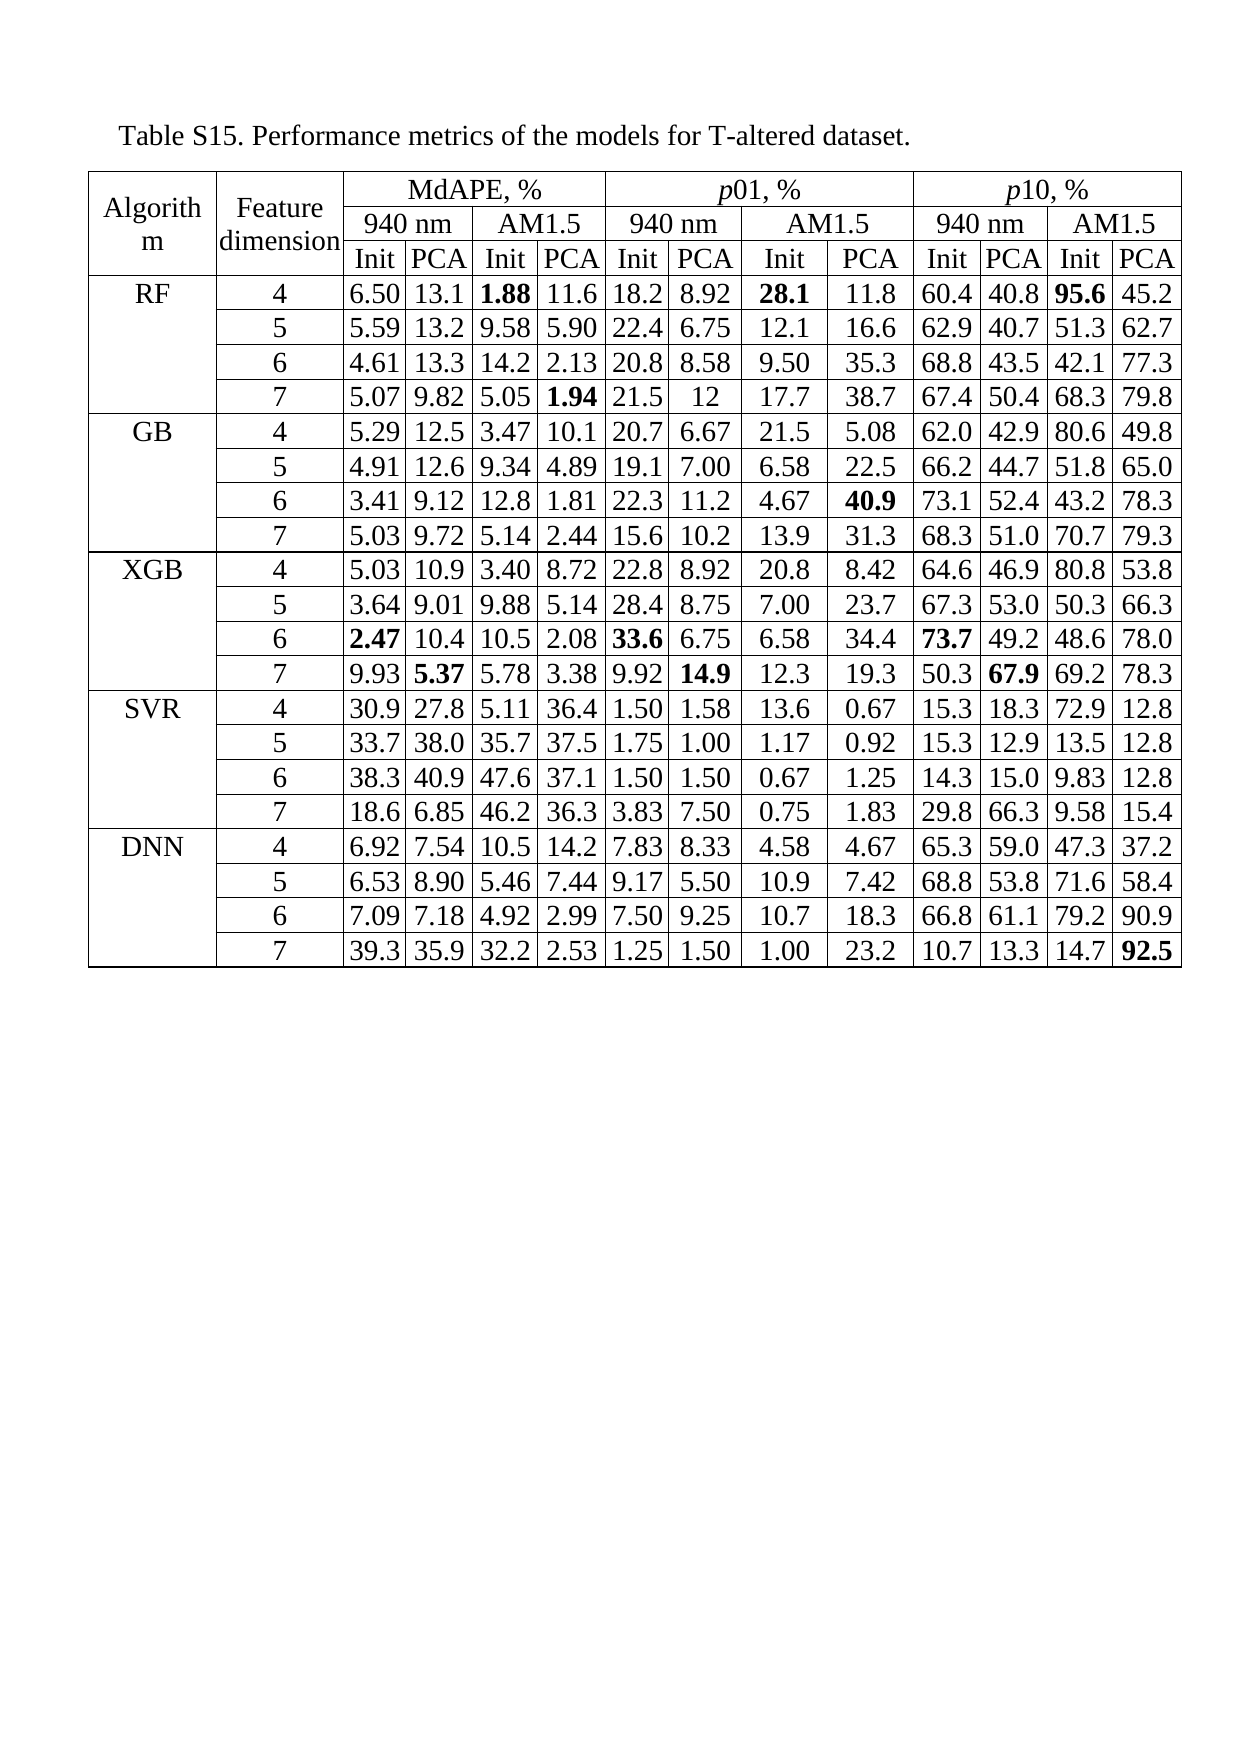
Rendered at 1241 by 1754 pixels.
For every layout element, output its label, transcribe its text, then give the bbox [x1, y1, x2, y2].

table_cell 9.17 [606, 864, 668, 897]
table_cell 6.92 [344, 829, 405, 863]
table_cell 9.50 [742, 345, 827, 378]
table_cell 71.6 [1048, 864, 1112, 897]
table_cell 9.72 [406, 518, 472, 551]
table_cell 53.8 [981, 864, 1047, 897]
table_cell 5.46 [473, 864, 537, 897]
table_cell AM1.5 [1048, 207, 1181, 240]
table_cell 7.50 [669, 795, 741, 828]
table_cell 12.8 [1113, 691, 1181, 724]
table_cell 10.7 [742, 898, 827, 932]
table_cell 4.92 [473, 898, 537, 932]
table_cell 35.9 [406, 933, 472, 966]
table_cell 5 [217, 310, 343, 344]
table_cell 12.8 [1113, 760, 1181, 793]
table_cell 33.6 [606, 622, 668, 655]
table_cell 5.05 [473, 380, 537, 413]
table_cell 6.75 [669, 310, 741, 344]
table_cell 10.4 [406, 622, 472, 655]
table_cell 8.72 [538, 553, 605, 586]
table_cell 28.1 [742, 276, 827, 309]
table_cell 2.13 [538, 345, 605, 378]
table_cell Init [473, 241, 537, 275]
table_cell 12.5 [406, 414, 472, 448]
table_cell 4.58 [742, 829, 827, 863]
table_cell 21.5 [606, 380, 668, 413]
table_cell 46.9 [981, 553, 1047, 586]
table_cell 7.09 [344, 898, 405, 932]
table_cell 11.6 [538, 276, 605, 309]
table_cell 14.2 [473, 345, 537, 378]
table_cell 59.0 [981, 829, 1047, 863]
table_cell 32.2 [473, 933, 537, 966]
table_cell 9.83 [1048, 760, 1112, 793]
table_cell 64.6 [914, 553, 980, 586]
table_cell 5.03 [344, 518, 405, 551]
table_cell 5.07 [344, 380, 405, 413]
table_cell 12.8 [1113, 725, 1181, 759]
table_cell 15.6 [606, 518, 668, 551]
table_cell 36.3 [538, 795, 605, 828]
table_cell RF [89, 276, 216, 413]
table_cell 8.92 [669, 553, 741, 586]
table_cell 33.7 [344, 725, 405, 759]
table_cell 72.9 [1048, 691, 1112, 724]
table_cell 3.64 [344, 587, 405, 621]
table_cell 51.3 [1048, 310, 1112, 344]
table_cell 6.58 [742, 449, 827, 482]
table_cell 12.8 [473, 483, 537, 517]
table_cell 20.8 [742, 553, 827, 586]
table_cell 7 [217, 933, 343, 966]
table_cell 9.25 [669, 898, 741, 932]
table_cell 4 [217, 553, 343, 586]
table_cell 39.3 [344, 933, 405, 966]
table_cell 17.7 [742, 380, 827, 413]
table_cell SVR [89, 691, 216, 828]
table_header p10, % [914, 172, 1181, 206]
table_cell 1.75 [606, 725, 668, 759]
table_cell 9.88 [473, 587, 537, 621]
table_cell 5.59 [344, 310, 405, 344]
table_cell 14.3 [914, 760, 980, 793]
table_cell 22.4 [606, 310, 668, 344]
table_cell 3.47 [473, 414, 537, 448]
table_cell 1.00 [742, 933, 827, 966]
table_cell 18.3 [828, 898, 913, 932]
table_cell 4.61 [344, 345, 405, 378]
table_cell 1.81 [538, 483, 605, 517]
table_cell 51.0 [981, 518, 1047, 551]
table_cell 10.1 [538, 414, 605, 448]
table_cell 7 [217, 380, 343, 413]
table_cell 7.00 [742, 587, 827, 621]
table_cell 14.7 [1048, 933, 1112, 966]
table_cell AM1.5 [742, 207, 913, 240]
table_cell 8.58 [669, 345, 741, 378]
table_cell 2.47 [344, 622, 405, 655]
table_cell 7.42 [828, 864, 913, 897]
table_header p01, % [606, 172, 913, 206]
table_cell AM1.5 [473, 207, 605, 240]
table_cell 7 [217, 656, 343, 690]
table_cell 44.7 [981, 449, 1047, 482]
table_cell 5 [217, 725, 343, 759]
table_cell 43.2 [1048, 483, 1112, 517]
table_cell 49.2 [981, 622, 1047, 655]
table_cell 5.14 [473, 518, 537, 551]
table_cell 11.2 [669, 483, 741, 517]
table_cell 12.6 [406, 449, 472, 482]
table_cell 16.6 [828, 310, 913, 344]
table_cell 20.7 [606, 414, 668, 448]
table_cell 0.75 [742, 795, 827, 828]
table_cell 51.8 [1048, 449, 1112, 482]
table_cell Init [1048, 241, 1112, 275]
table_cell 12.9 [981, 725, 1047, 759]
table_cell 11.8 [828, 276, 913, 309]
table_cell 13.9 [742, 518, 827, 551]
table_cell 6.53 [344, 864, 405, 897]
table_cell 8.90 [406, 864, 472, 897]
table_cell 29.8 [914, 795, 980, 828]
table_cell 15.3 [914, 725, 980, 759]
table_cell 19.1 [606, 449, 668, 482]
table_cell 7.54 [406, 829, 472, 863]
table_cell 42.1 [1048, 345, 1112, 378]
table_cell 79.2 [1048, 898, 1112, 932]
table_cell PCA [981, 241, 1047, 275]
table_cell 47.3 [1048, 829, 1112, 863]
table_cell 4.67 [742, 483, 827, 517]
table_cell 13.3 [981, 933, 1047, 966]
table_cell 95.6 [1048, 276, 1112, 309]
table_cell 23.7 [828, 587, 913, 621]
table_cell 4.89 [538, 449, 605, 482]
table_cell 9.58 [473, 310, 537, 344]
table_cell 13.1 [406, 276, 472, 309]
table_header Feature dimension [217, 172, 343, 275]
table_cell 7 [217, 795, 343, 828]
table_cell 8.75 [669, 587, 741, 621]
table_cell 10.7 [914, 933, 980, 966]
table_cell 5.78 [473, 656, 537, 690]
table_cell 45.2 [1113, 276, 1181, 309]
table_cell 73.7 [914, 622, 980, 655]
table_cell 9.92 [606, 656, 668, 690]
table_cell 19.3 [828, 656, 913, 690]
table_cell 10.2 [669, 518, 741, 551]
table_cell Init [344, 241, 405, 275]
table_cell 4 [217, 829, 343, 863]
table_cell 79.3 [1113, 518, 1181, 551]
table_cell 2.99 [538, 898, 605, 932]
table_cell 7.50 [606, 898, 668, 932]
table_cell 10.9 [742, 864, 827, 897]
table_cell 80.8 [1048, 553, 1112, 586]
table_cell 12.3 [742, 656, 827, 690]
table_cell 7.83 [606, 829, 668, 863]
table_cell DNN [89, 829, 216, 966]
table_cell 35.3 [828, 345, 913, 378]
table_cell 62.0 [914, 414, 980, 448]
table_cell 9.12 [406, 483, 472, 517]
table_cell 47.6 [473, 760, 537, 793]
table_cell 50.3 [1048, 587, 1112, 621]
table_cell 22.3 [606, 483, 668, 517]
table_cell 43.5 [981, 345, 1047, 378]
table_header MdAPE, % [344, 172, 605, 206]
table_cell 40.8 [981, 276, 1047, 309]
table_cell PCA [669, 241, 741, 275]
table_cell 12.1 [742, 310, 827, 344]
table_cell 1.94 [538, 380, 605, 413]
table_cell 1.88 [473, 276, 537, 309]
table_cell 90.9 [1113, 898, 1181, 932]
table_cell 36.4 [538, 691, 605, 724]
table_cell Init [606, 241, 668, 275]
table_cell 46.2 [473, 795, 537, 828]
table_cell 40.9 [406, 760, 472, 793]
table_cell 20.8 [606, 345, 668, 378]
table_cell 53.0 [981, 587, 1047, 621]
table_cell 18.2 [606, 276, 668, 309]
table_cell 4.67 [828, 829, 913, 863]
table_cell 8.92 [669, 276, 741, 309]
table_cell 65.3 [914, 829, 980, 863]
table_cell 68.3 [1048, 380, 1112, 413]
table_cell 9.82 [406, 380, 472, 413]
table_cell 5.14 [538, 587, 605, 621]
table_cell 0.67 [828, 691, 913, 724]
table_cell 22.8 [606, 553, 668, 586]
table_cell 78.3 [1113, 483, 1181, 517]
table_cell 38.7 [828, 380, 913, 413]
table_cell 5.37 [406, 656, 472, 690]
table_cell 3.83 [606, 795, 668, 828]
table_cell 14.2 [538, 829, 605, 863]
table_cell 73.1 [914, 483, 980, 517]
table_cell 10.5 [473, 622, 537, 655]
table_cell PCA [828, 241, 913, 275]
table_cell 10.5 [473, 829, 537, 863]
table_cell 78.3 [1113, 656, 1181, 690]
table_cell 6 [217, 898, 343, 932]
table_cell 13.6 [742, 691, 827, 724]
table_cell 48.6 [1048, 622, 1112, 655]
table_cell 5.90 [538, 310, 605, 344]
table_cell 1.50 [669, 760, 741, 793]
table_cell 79.8 [1113, 380, 1181, 413]
table_cell 1.00 [669, 725, 741, 759]
table_cell 6.67 [669, 414, 741, 448]
table_header Algorithm [89, 172, 216, 275]
table_cell 1.25 [606, 933, 668, 966]
table_cell 1.17 [742, 725, 827, 759]
table_cell 15.3 [914, 691, 980, 724]
table_cell 6.75 [669, 622, 741, 655]
table_cell PCA [1113, 241, 1181, 275]
table_cell 18.6 [344, 795, 405, 828]
table_cell 37.5 [538, 725, 605, 759]
table_cell 4.91 [344, 449, 405, 482]
table_cell 62.9 [914, 310, 980, 344]
table_cell 68.8 [914, 345, 980, 378]
table_cell 4 [217, 691, 343, 724]
text Table S15. Performance metrics of the models for T-altered dataset. [118, 118, 1152, 152]
table_cell 66.3 [981, 795, 1047, 828]
table_cell 61.1 [981, 898, 1047, 932]
table_cell 60.4 [914, 276, 980, 309]
table_cell 62.7 [1113, 310, 1181, 344]
table_cell 22.5 [828, 449, 913, 482]
table_cell 10.9 [406, 553, 472, 586]
table_cell 66.3 [1113, 587, 1181, 621]
table_cell 8.42 [828, 553, 913, 586]
table_cell 23.2 [828, 933, 913, 966]
table_cell 49.8 [1113, 414, 1181, 448]
table_cell 6 [217, 760, 343, 793]
table_cell 40.7 [981, 310, 1047, 344]
table_cell 940 nm [914, 207, 1047, 240]
table_cell 67.3 [914, 587, 980, 621]
table_cell 1.25 [828, 760, 913, 793]
table_cell 4 [217, 414, 343, 448]
table_cell 5.11 [473, 691, 537, 724]
table_cell 6 [217, 345, 343, 378]
table_cell 2.44 [538, 518, 605, 551]
table_cell 6.58 [742, 622, 827, 655]
table_cell 14.9 [669, 656, 741, 690]
table_cell 7.00 [669, 449, 741, 482]
table_cell 1.50 [606, 760, 668, 793]
table_cell PCA [406, 241, 472, 275]
table_cell 2.08 [538, 622, 605, 655]
table_cell 58.4 [1113, 864, 1181, 897]
table_cell 5 [217, 864, 343, 897]
table_cell 5.03 [344, 553, 405, 586]
table_cell Init [742, 241, 827, 275]
table_cell 52.4 [981, 483, 1047, 517]
table_cell 50.3 [914, 656, 980, 690]
table_cell 18.3 [981, 691, 1047, 724]
table_cell 13.3 [406, 345, 472, 378]
table_cell 0.92 [828, 725, 913, 759]
table_cell 78.0 [1113, 622, 1181, 655]
table_cell 28.4 [606, 587, 668, 621]
table_cell 1.58 [669, 691, 741, 724]
table_cell 77.3 [1113, 345, 1181, 378]
table_cell 7 [217, 518, 343, 551]
table_cell 66.2 [914, 449, 980, 482]
table_cell 2.53 [538, 933, 605, 966]
table_cell 53.8 [1113, 553, 1181, 586]
table_cell 68.3 [914, 518, 980, 551]
table_cell 7.44 [538, 864, 605, 897]
table_cell Init [914, 241, 980, 275]
table_cell 38.0 [406, 725, 472, 759]
table_cell 0.67 [742, 760, 827, 793]
table_cell 67.9 [981, 656, 1047, 690]
table_cell 68.8 [914, 864, 980, 897]
table_cell 8.33 [669, 829, 741, 863]
table_cell XGB [89, 553, 216, 690]
table_cell 5.50 [669, 864, 741, 897]
table_cell 5 [217, 587, 343, 621]
table_cell GB [89, 414, 216, 551]
table_cell 940 nm [606, 207, 741, 240]
table_cell 6 [217, 483, 343, 517]
table_cell 1.50 [606, 691, 668, 724]
table_cell 38.3 [344, 760, 405, 793]
table_cell 80.6 [1048, 414, 1112, 448]
table_cell 3.40 [473, 553, 537, 586]
table_cell 40.9 [828, 483, 913, 517]
table_cell 13.2 [406, 310, 472, 344]
table_cell 9.01 [406, 587, 472, 621]
table_cell 66.8 [914, 898, 980, 932]
table_cell 69.2 [1048, 656, 1112, 690]
table_cell 65.0 [1113, 449, 1181, 482]
table_cell 67.4 [914, 380, 980, 413]
table_cell 15.4 [1113, 795, 1181, 828]
table_cell 12 [669, 380, 741, 413]
table_cell 3.41 [344, 483, 405, 517]
table_cell 31.3 [828, 518, 913, 551]
table_cell 5.08 [828, 414, 913, 448]
table_cell 5.29 [344, 414, 405, 448]
table_cell 21.5 [742, 414, 827, 448]
table_cell 1.83 [828, 795, 913, 828]
table_cell 4 [217, 276, 343, 309]
table_cell 70.7 [1048, 518, 1112, 551]
table_cell 37.2 [1113, 829, 1181, 863]
table_cell 9.34 [473, 449, 537, 482]
table_cell 42.9 [981, 414, 1047, 448]
table_cell 34.4 [828, 622, 913, 655]
table_cell 27.8 [406, 691, 472, 724]
table_cell 92.5 [1113, 933, 1181, 966]
table_cell 35.7 [473, 725, 537, 759]
table_cell PCA [538, 241, 605, 275]
table_cell 13.5 [1048, 725, 1112, 759]
table_cell 6 [217, 622, 343, 655]
table_cell 9.93 [344, 656, 405, 690]
table_cell 3.38 [538, 656, 605, 690]
table_cell 6.85 [406, 795, 472, 828]
table_cell 5 [217, 449, 343, 482]
table_cell 6.50 [344, 276, 405, 309]
table_cell 7.18 [406, 898, 472, 932]
table_cell 940 nm [344, 207, 472, 240]
table_cell 15.0 [981, 760, 1047, 793]
table_cell 50.4 [981, 380, 1047, 413]
table_cell 30.9 [344, 691, 405, 724]
table_cell 1.50 [669, 933, 741, 966]
table_cell 37.1 [538, 760, 605, 793]
table_cell 9.58 [1048, 795, 1112, 828]
